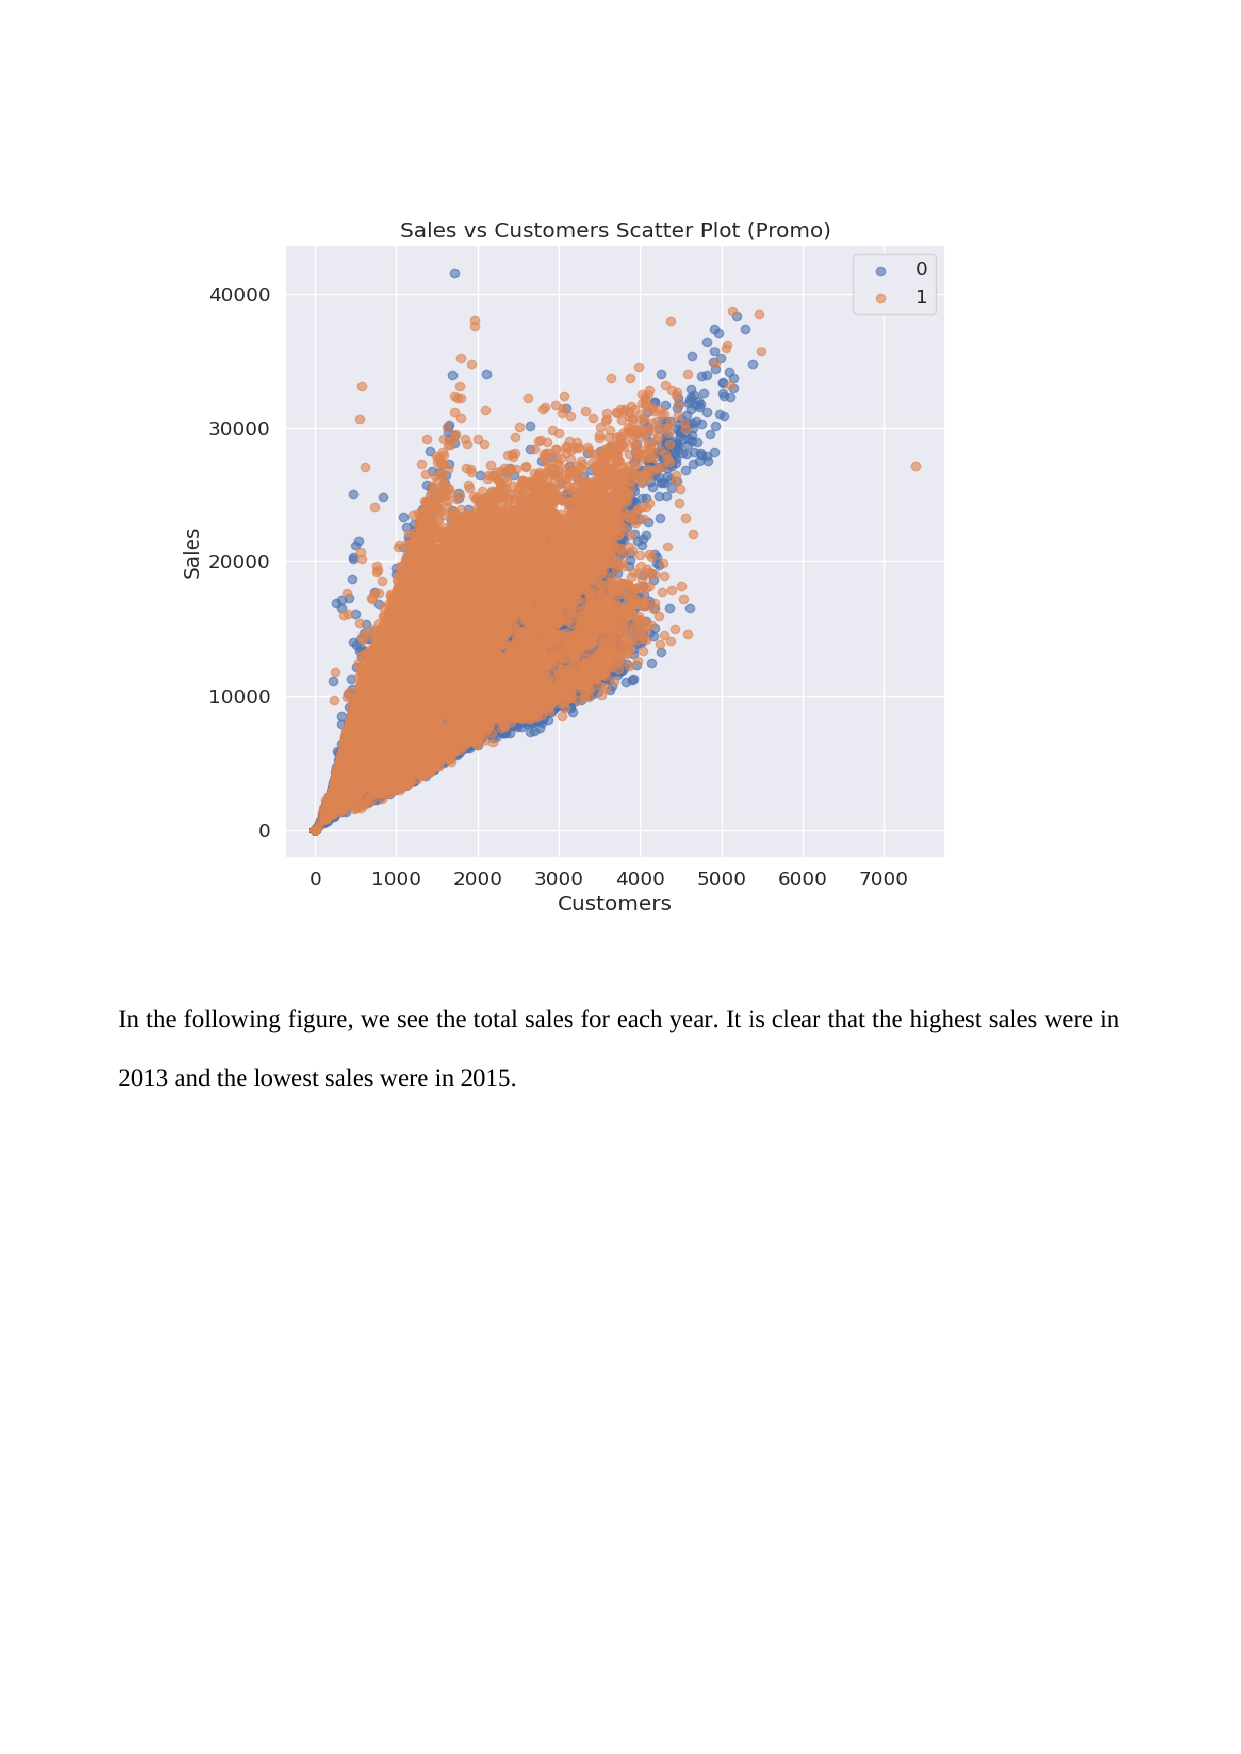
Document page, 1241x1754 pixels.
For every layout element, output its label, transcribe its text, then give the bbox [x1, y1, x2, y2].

picture [179, 150, 1031, 945]
text In the following figure, we see the total sales for each year. It is clear that the highest sales were in 2013 and the lowest sales were in 2015. [118, 973, 1122, 1092]
